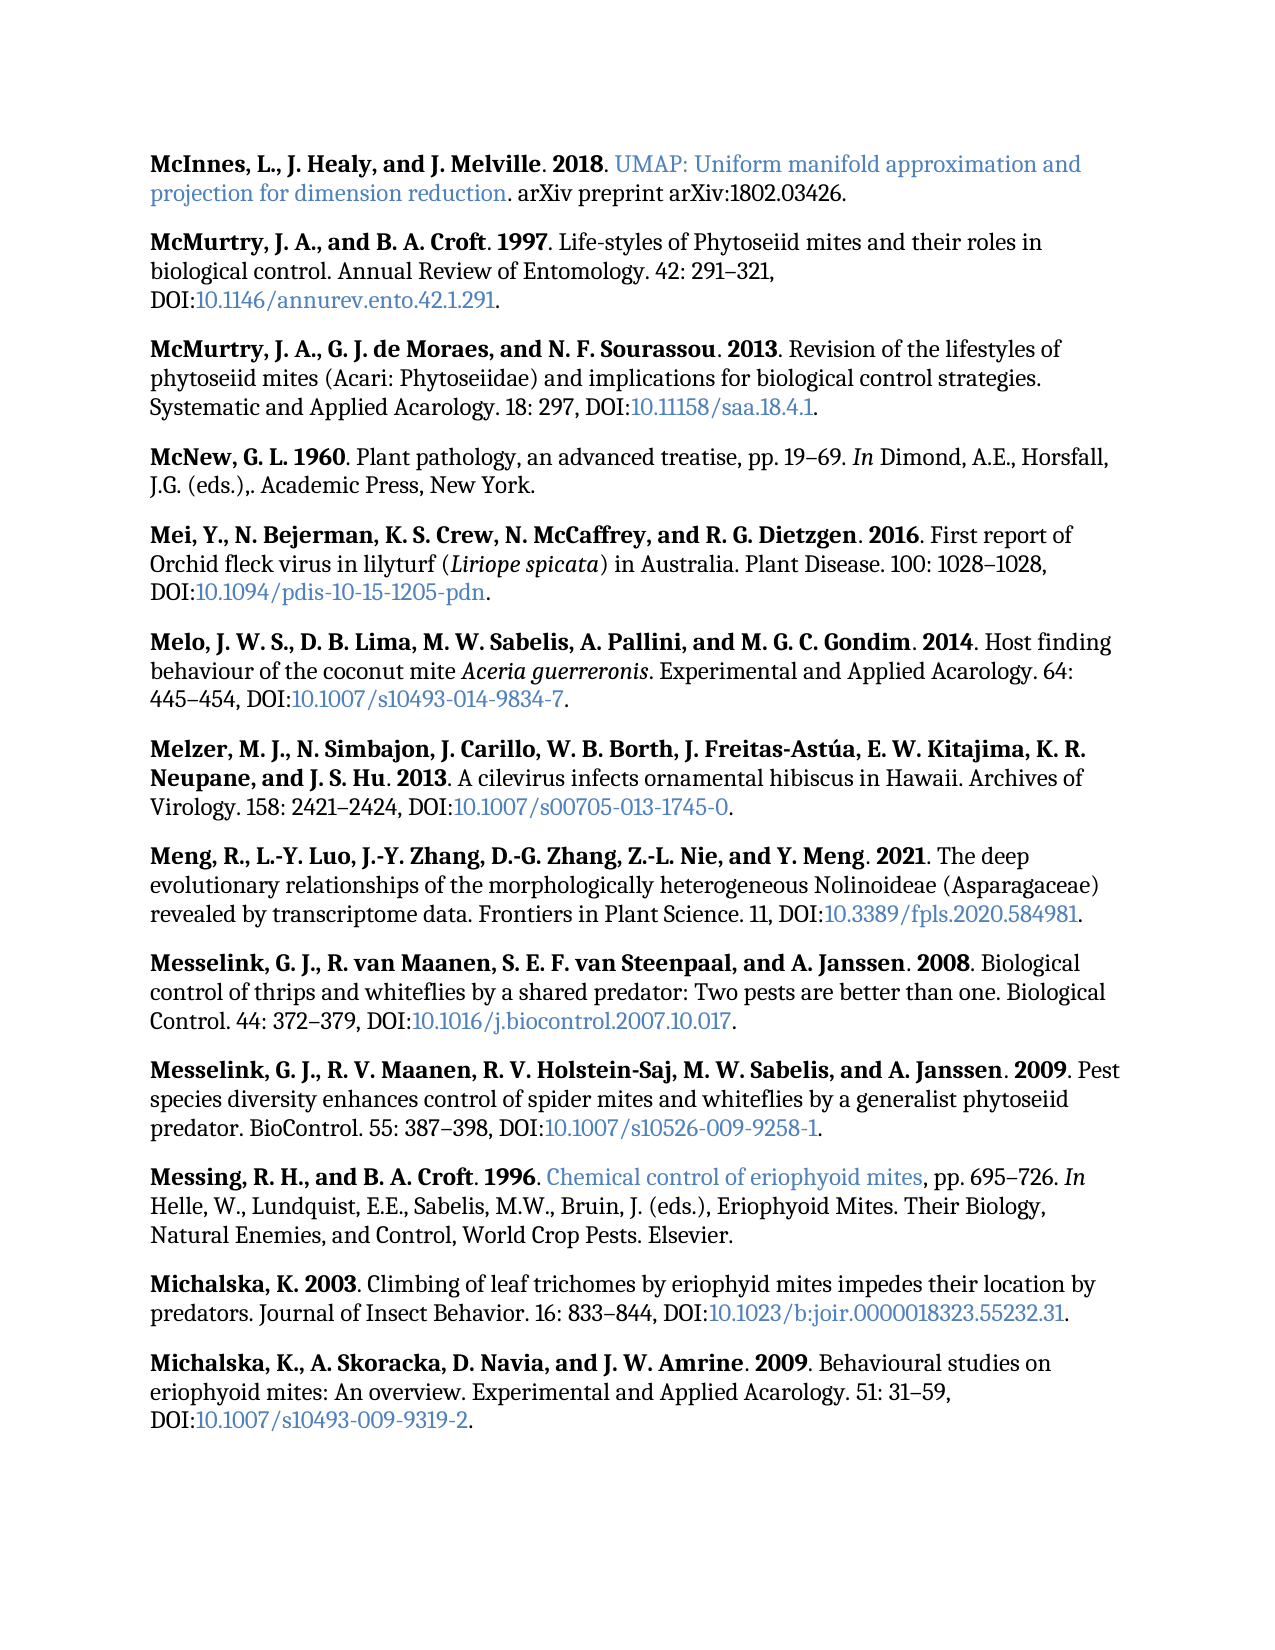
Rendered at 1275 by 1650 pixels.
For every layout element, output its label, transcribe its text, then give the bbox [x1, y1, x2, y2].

text Michalska, K. 2003. Climbing of leaf trichomes by eriophyid mites impedes their location by predators. Journal of Insect Behavior. 16: 833–844, DOI:10.1023/b:joir.0000018323.55232.31. [150, 1270, 1125, 1328]
text Michalska, K., A. Skoracka, D. Navia, and J. W. Amrine. 2009. Behavioural studies on eriophyoid mites: An overview. Experimental and Applied Acarology. 51: 31–59, DOI:10.1007/s10493-009-9319-2. [150, 1349, 1125, 1435]
text Melo, J. W. S., D. B. Lima, M. W. Sabelis, A. Pallini, and M. G. C. Gondim. 2014. Host finding behaviour of the coconut mite Aceria guerreronis. Experimental and Applied Acarology. 64: 445–454, DOI:10.1007/s10493-014-9834-7. [150, 628, 1125, 714]
text Messelink, G. J., R. V. Maanen, R. V. Holstein-Saj, M. W. Sabelis, and A. Janssen. 2009. Pest species diversity enhances control of spider mites and whiteflies by a generalist phytoseiid predator. BioControl. 55: 387–398, DOI:10.1007/s10526-009-9258-1. [150, 1056, 1125, 1142]
text McInnes, L., J. Healy, and J. Melville. 2018. UMAP: Uniform manifold approximation and projection for dimension reduction. arXiv preprint arXiv:1802.03426. [150, 150, 1125, 207]
text Meng, R., L.-Y. Luo, J.-Y. Zhang, D.-G. Zhang, Z.-L. Nie, and Y. Meng. 2021. The deep evolutionary relationships of the morphologically heterogeneous Nolinoideae (Asparagaceae) revealed by transcriptome data. Frontiers in Plant Science. 11, DOI:10.3389/fpls.2020.584981. [150, 842, 1125, 928]
text Messing, R. H., and B. A. Croft. 1996. Chemical control of eriophyoid mites, pp. 695–726. In Helle, W., Lundquist, E.E., Sabelis, M.W., Bruin, J. (eds.), Eriophyoid Mites. Their Biology, Natural Enemies, and Control, World Crop Pests. Elsevier. [150, 1163, 1125, 1249]
text Mei, Y., N. Bejerman, K. S. Crew, N. McCaffrey, and R. G. Dietzgen. 2016. First report of Orchid fleck virus in lilyturf (Liriope spicata) in Australia. Plant Disease. 100: 1028–1028, DOI:10.1094/pdis-10-15-1205-pdn. [150, 521, 1125, 607]
text McMurtry, J. A., G. J. de Moraes, and N. F. Sourassou. 2013. Revision of the lifestyles of phytoseiid mites (Acari: Phytoseiidae) and implications for biological control strategies. Systematic and Applied Acarology. 18: 297, DOI:10.11158/saa.18.4.1. [150, 335, 1125, 422]
text McMurtry, J. A., and B. A. Croft. 1997. Life-styles of Phytoseiid mites and their roles in biological control. Annual Review of Entomology. 42: 291–321, DOI:10.1146/annurev.ento.42.1.291. [150, 228, 1125, 314]
text Melzer, M. J., N. Simbajon, J. Carillo, W. B. Borth, J. Freitas-Astúa, E. W. Kitajima, K. R. Neupane, and J. S. Hu. 2013. A cilevirus infects ornamental hibiscus in Hawaii. Archives of Virology. 158: 2421–2424, DOI:10.1007/s00705-013-1745-0. [150, 735, 1125, 821]
text Messelink, G. J., R. van Maanen, S. E. F. van Steenpaal, and A. Janssen. 2008. Biological control of thrips and whiteflies by a shared predator: Two pests are better than one. Biological Control. 44: 372–379, DOI:10.1016/j.biocontrol.2007.10.017. [150, 949, 1125, 1035]
text McNew, G. L. 1960. Plant pathology, an advanced treatise, pp. 19–69. In Dimond, A.E., Horsfall, J.G. (eds.),. Academic Press, New York. [150, 442, 1125, 500]
